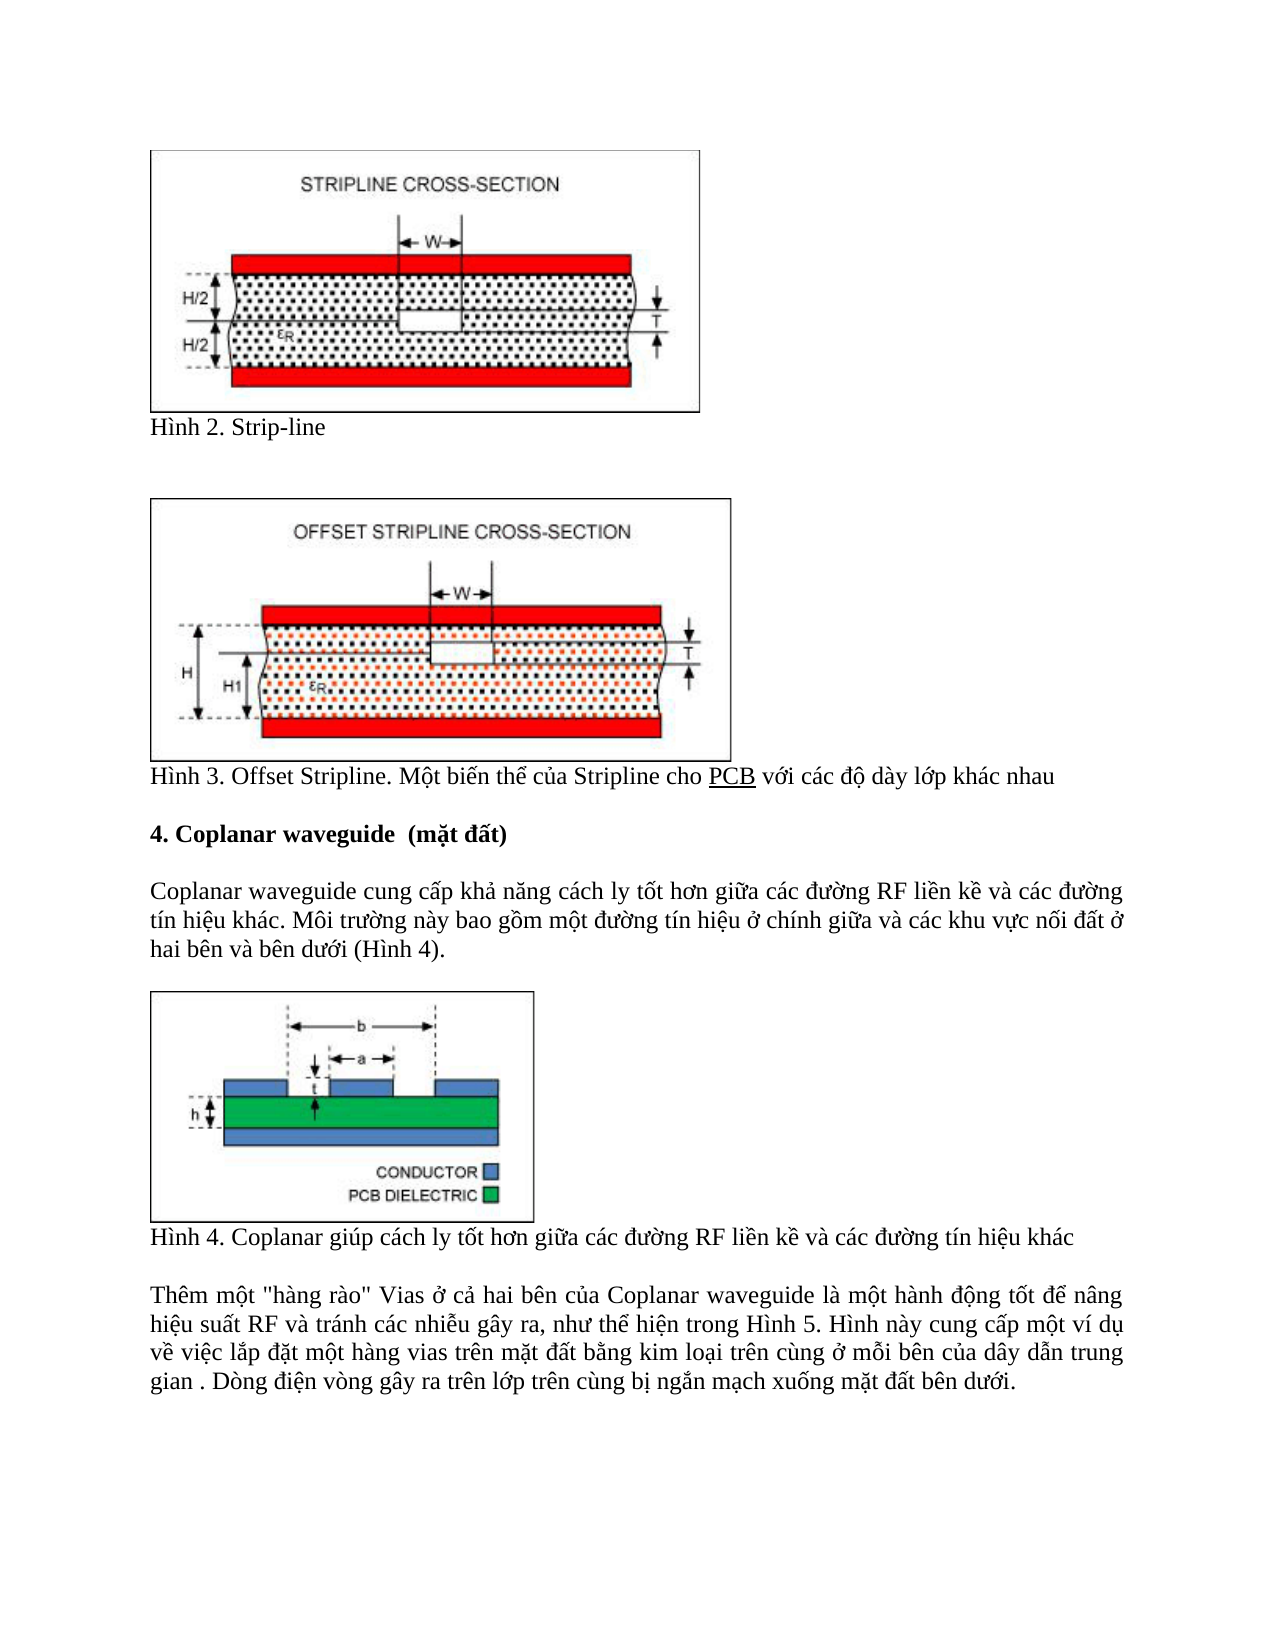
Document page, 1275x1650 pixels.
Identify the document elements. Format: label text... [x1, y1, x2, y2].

text Hình 3. Offset Stripline. Một biến thể của Stripline cho PCB với các độ dày lớp khác nhau [150, 761, 1125, 790]
text Thêm một "hàng rào" Vias ở cả hai bên của Coplanar waveguide là một hành động tốt để nâng hiệu suất RF và tránh các nhiễu gây ra, như thể hiện trong Hình 5. Hình này cung cấp một ví dụ về việc lắp đặt một hàng vias trên mặt đất bằng kim loại trên cùng ở mỗi bên của dây dẫn trung gian . Dòng điện vòng gây ra trên lớp trên cùng bị ngắn mạch xuống mặt đất bên dưới. [150, 1280, 1125, 1395]
picture [150, 150, 700, 413]
picture [150, 991, 535, 1223]
picture [150, 498, 732, 762]
text 4. Coplanar waveguide (mặt đất) [150, 819, 1125, 847]
text Coplanar waveguide cung cấp khả năng cách ly tốt hơn giữa các đường RF liền kề và các đường tín hiệu khác. Môi trường này bao gồm một đường tín hiệu ở chính giữa và các khu vực nối đất ở hai bên và bên dưới (Hình 4). [150, 876, 1125, 962]
text Hình 2. Strip-line [150, 412, 1125, 441]
text Hình 4. Coplanar giúp cách ly tốt hơn giữa các đường RF liền kề và các đường tín hiệu khác [150, 1222, 1125, 1251]
